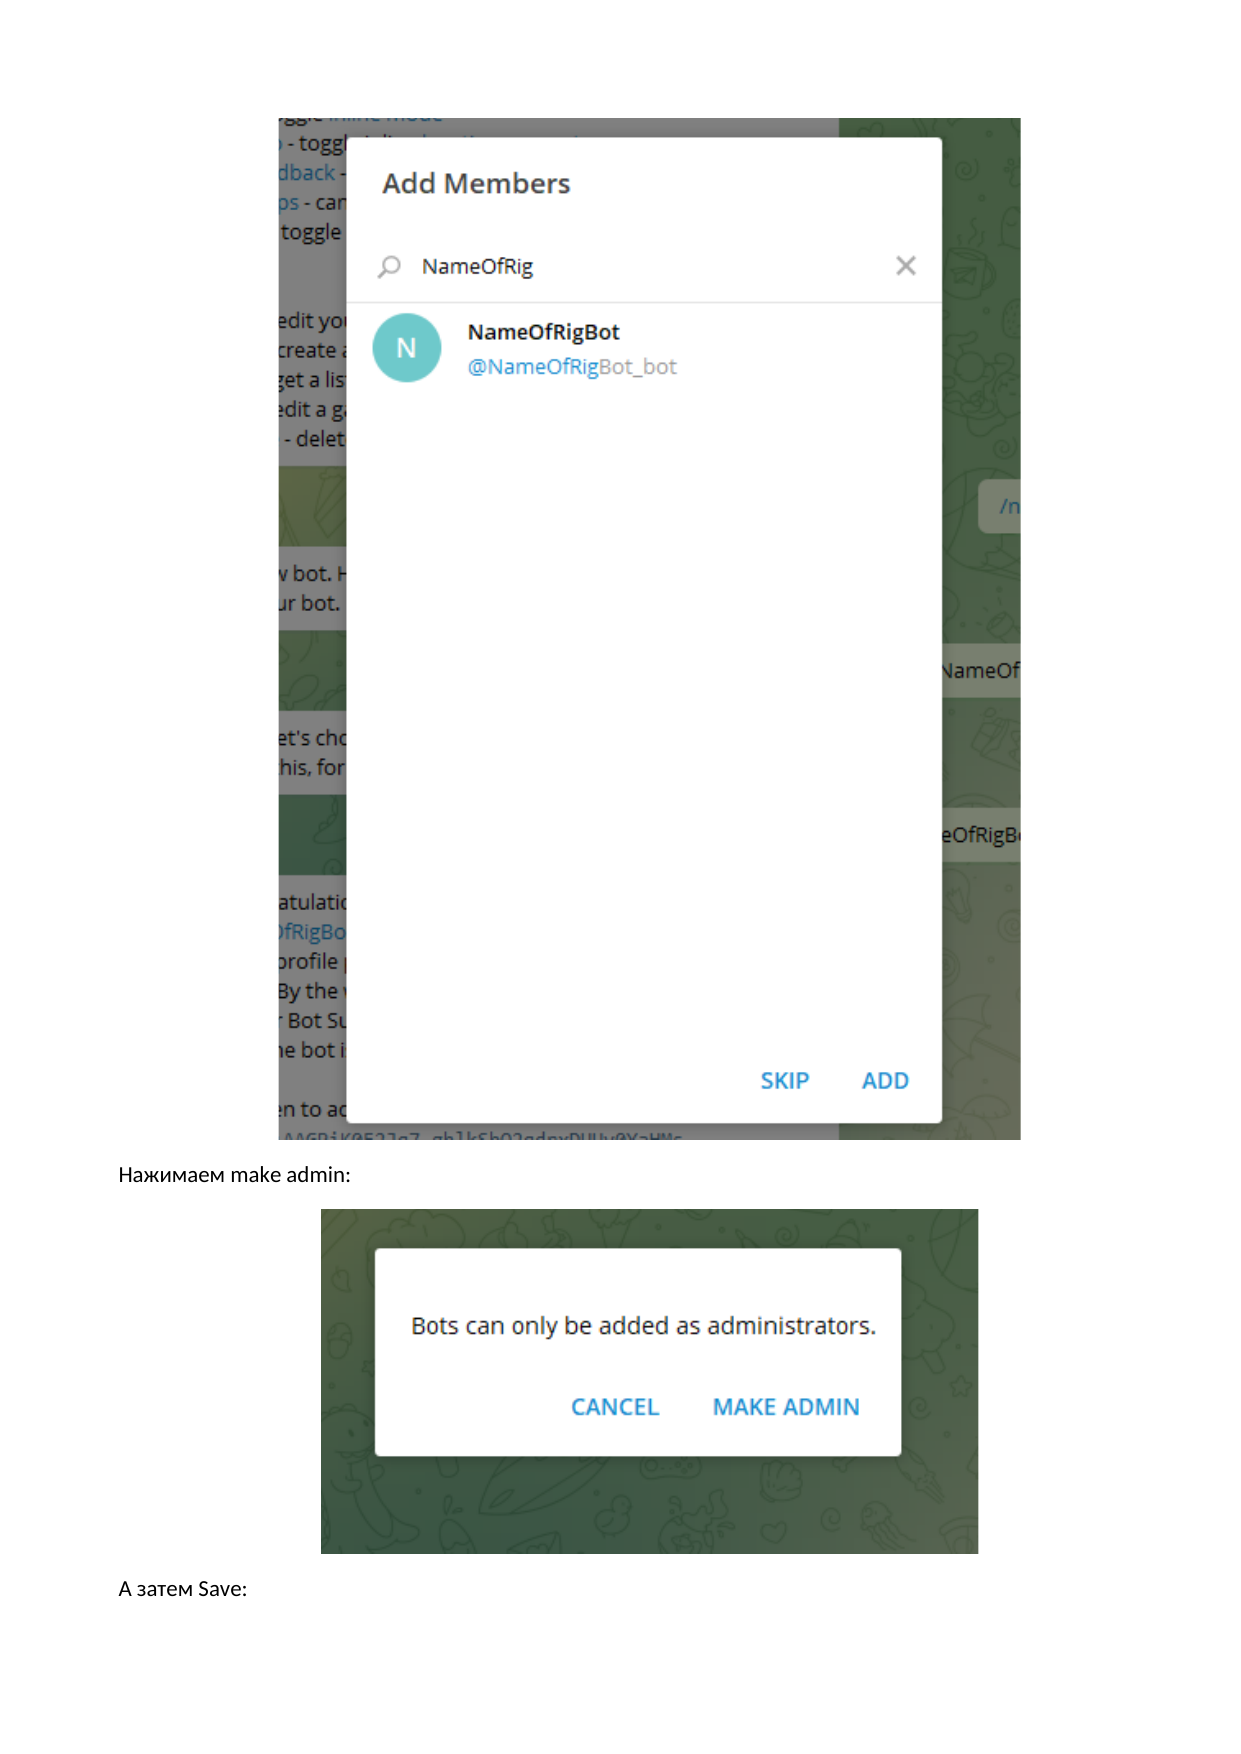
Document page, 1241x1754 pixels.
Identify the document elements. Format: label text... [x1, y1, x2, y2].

text А затем Save: [59, 1574, 1181, 1602]
picture [321, 1209, 979, 1554]
picture [278, 118, 1021, 1140]
text Нажимаем make admin: [59, 1160, 1181, 1188]
